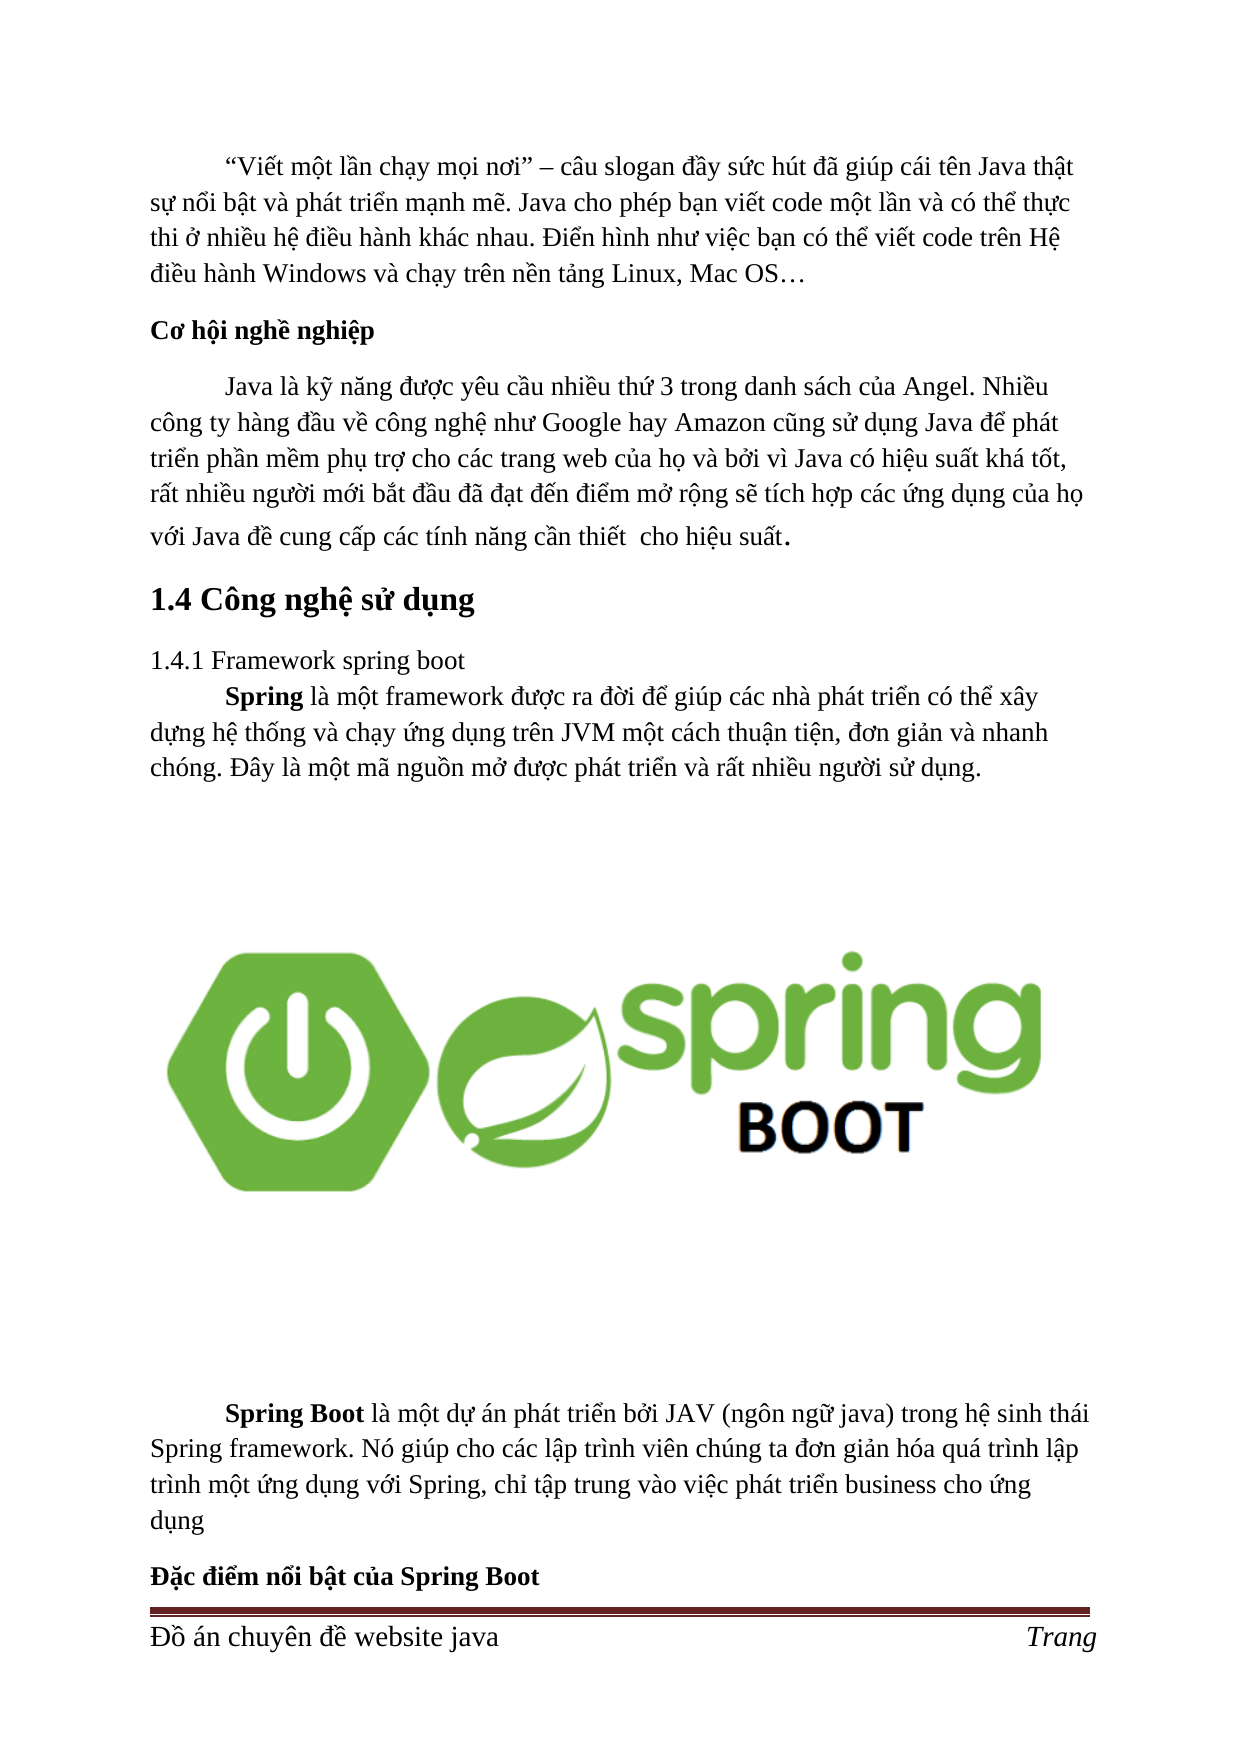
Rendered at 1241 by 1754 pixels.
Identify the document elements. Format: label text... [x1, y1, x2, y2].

text “Viết một lần chạy mọi nơi” – câu slogan đầy sức hút đã giúp cái tên Java thật sự nổi bật và phát triển mạnh mẽ. Java cho phép bạn viết code một lần và có thể thực thi ở nhiều hệ điều hành khác nhau. Điển hình như việc bạn có thể viết code trên Hệ điều hành Windows và chạy trên nền tảng Linux, Mac OS… [150, 150, 1090, 288]
text Spring Boot là một dự án phát triển bởi JAV (ngôn ngữ java) trong hệ sinh thái Spring framework. Nó giúp cho các lập trình viên chúng ta đơn giản hóa quá trình lập trình một ứng dụng với Spring, chỉ tập trung vào việc phát triển business cho ứng dụng [150, 1397, 1090, 1535]
text Java là kỹ năng được yêu cầu nhiều thứ 3 trong danh sách của Angel. Nhiều công ty hàng đầu về công nghệ như Google hay Amazon cũng sử dụng Java để phát triển phần mềm phụ trợ cho các trang web của họ và bởi vì Java có hiệu suất khá tốt, rất nhiều người mới bắt đầu đã đạt đến điểm mở rộng sẽ tích hợp các ứng dụng của họ với Java đề cung cấp các tính năng cần thiết cho hiệu suất. [150, 370, 1090, 553]
subtitle 1.4 Công nghệ sử dụng [150, 579, 1090, 618]
text Cơ hội nghề nghiệp [150, 314, 1090, 345]
text Spring là một framework được ra đời để giúp các nhà phát triển có thể xây dựng hệ thống và chạy ứng dụng trên JVM một cách thuận tiện, đơn giản và nhanh chóng. Đây là một mã nguồn mở được phát triển và rất nhiều người sử dụng. [150, 680, 1090, 782]
subtitle 1.4.1 Framework spring boot [150, 644, 1090, 675]
text Đặc điểm nổi bật của Spring Boot [150, 1561, 1090, 1592]
picture [140, 808, 1081, 1311]
